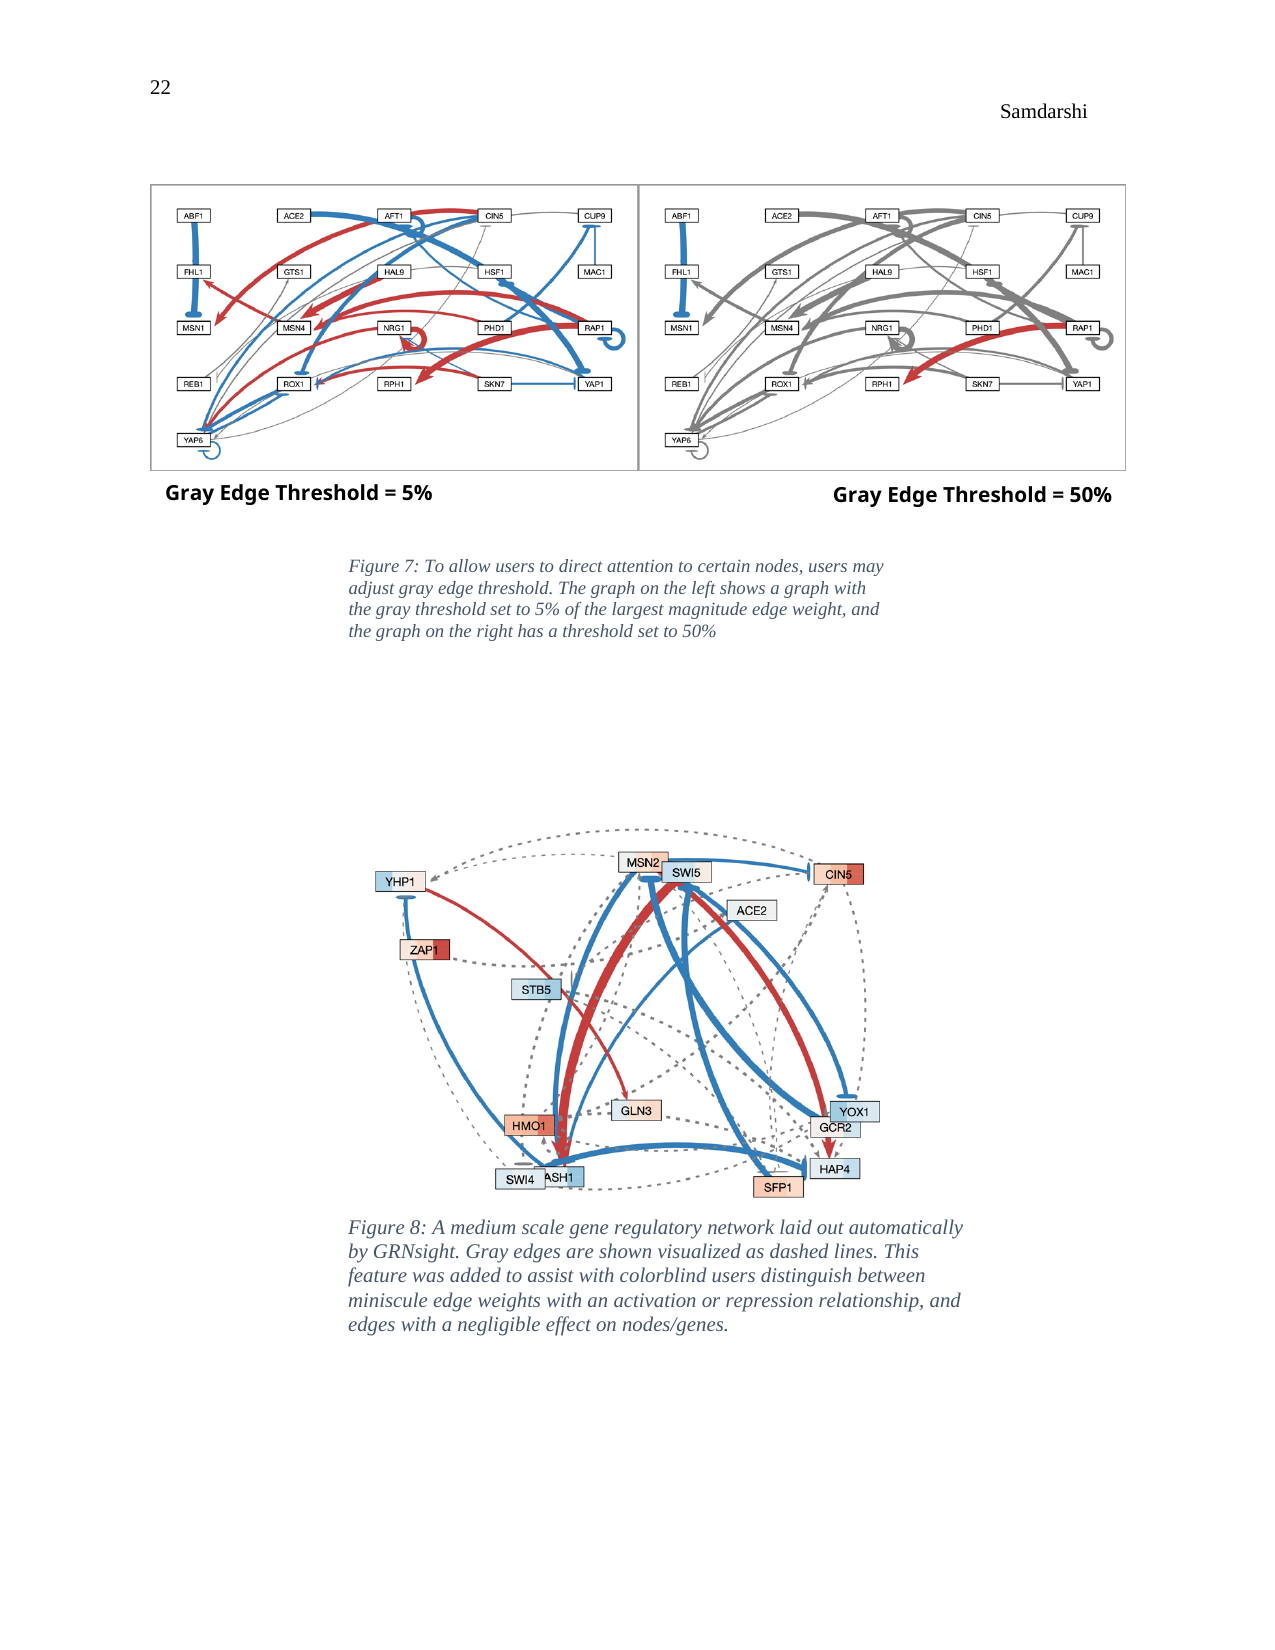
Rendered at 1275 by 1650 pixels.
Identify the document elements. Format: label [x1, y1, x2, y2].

picture [150, 184, 1126, 471]
picture [369, 818, 895, 1208]
